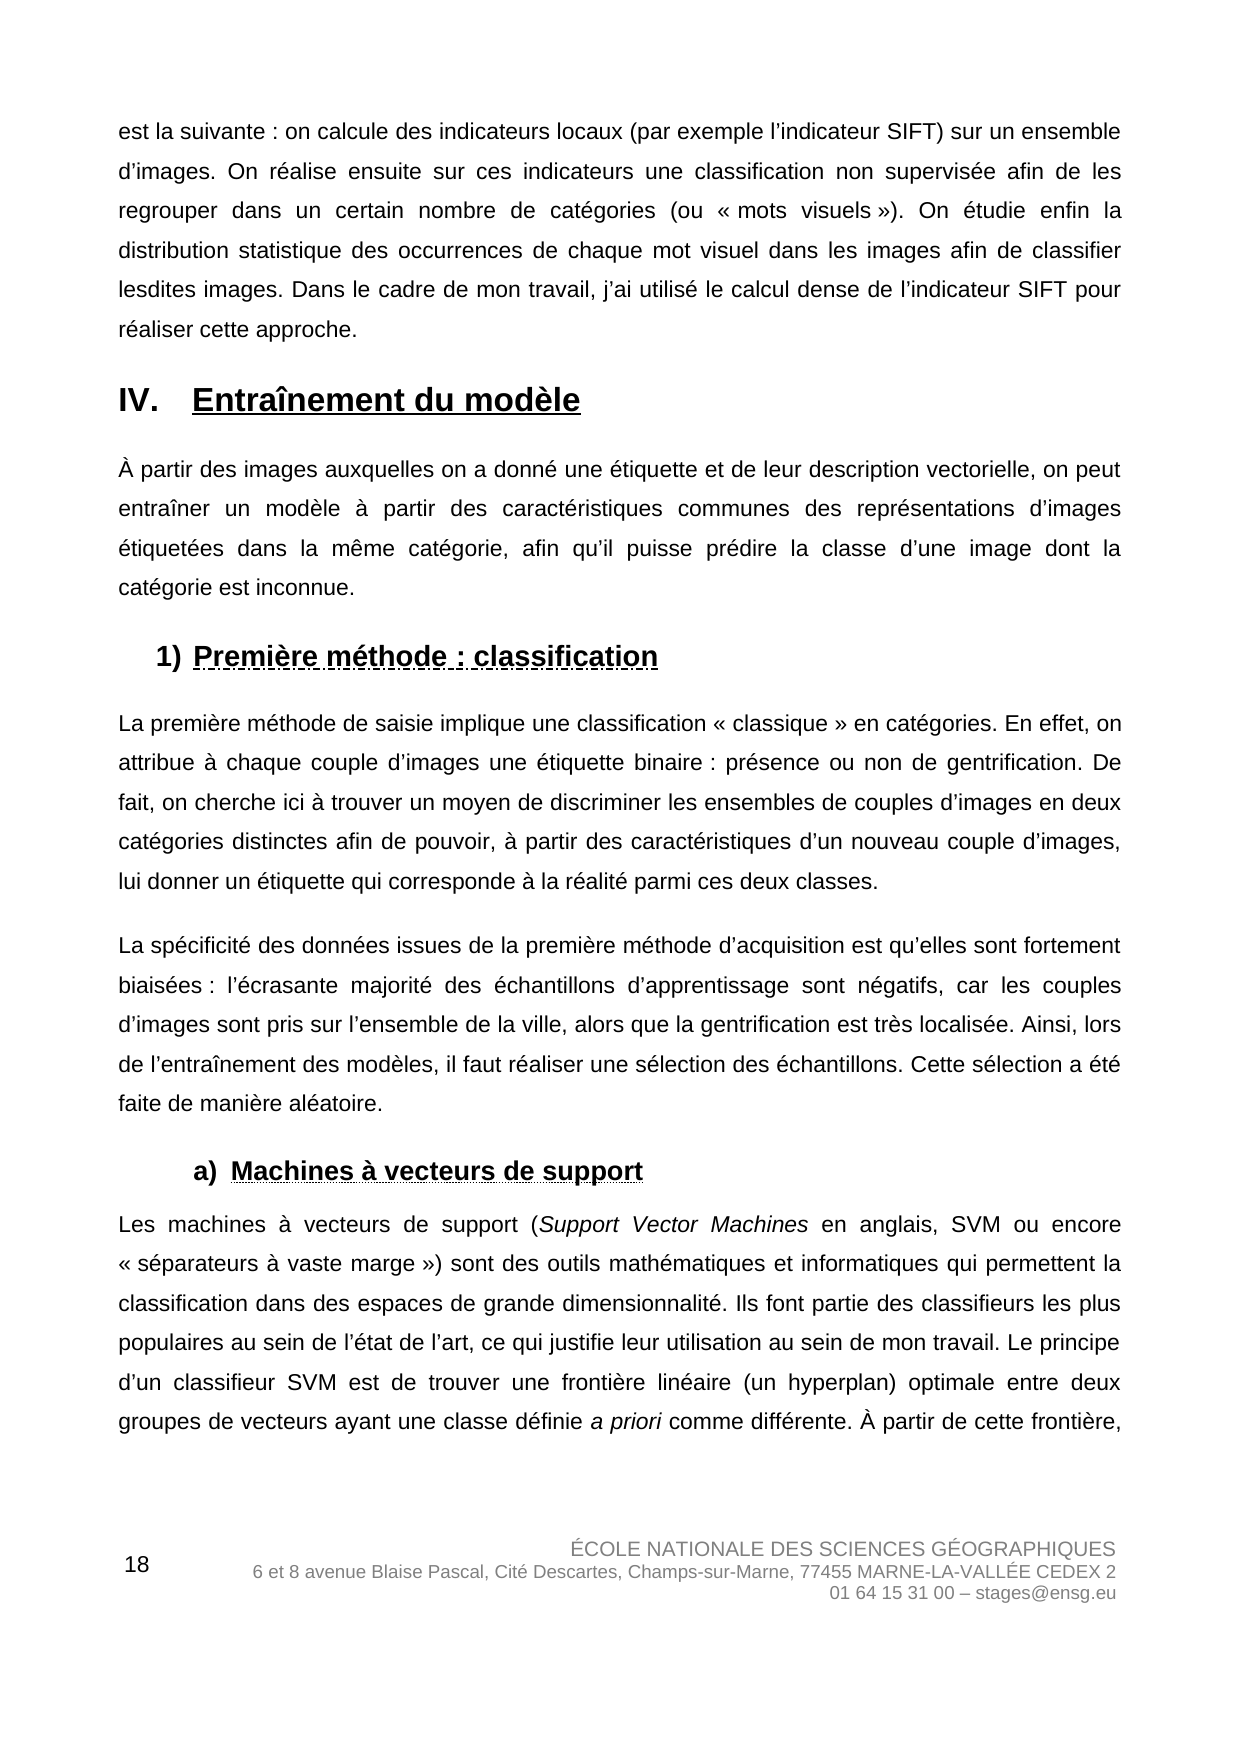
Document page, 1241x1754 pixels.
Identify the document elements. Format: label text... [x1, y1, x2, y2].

subtitle Machines à vecteurs de support [193, 1155, 1122, 1186]
text La spécificité des données issues de la première méthode d’acquisition est qu’elles sont fortement biaisées : l’écrasante majorité des échantillons d’apprentissage sont négatifs, car les couples d’images sont pris sur l’ensemble de la ville, alors que la gentrification est très localisée. Ainsi, lors de l’entraînement des modèles, il faut réaliser une sélection des échantillons. Cette sélection a été faite de manière aléatoire. [118, 932, 1122, 1117]
subtitle Première méthode : classification [156, 639, 1122, 672]
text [118, 1211, 1122, 1435]
text La première méthode de saisie implique une classification « classique » en catégories. En effet, on attribue à chaque couple d’images une étiquette binaire : présence ou non de gentrification. De fait, on cherche ici à trouver un moyen de discriminer les ensembles de couples d’images en deux catégories distinctes afin de pouvoir, à partir des caractéristiques d’un nouveau couple d’images, lui donner un étiquette qui corresponde à la réalité parmi ces deux classes. [118, 710, 1122, 894]
subtitle Entraînement du modèle [118, 380, 1122, 418]
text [118, 118, 1122, 342]
text À partir des images auxquelles on a donné une étiquette et de leur description vectorielle, on peut entraîner un modèle à partir des caractéristiques communes des représentations d’images étiquetées dans la même catégorie, afin qu’il puisse prédire la classe d’une image dont la catégorie est inconnue. [118, 456, 1122, 601]
